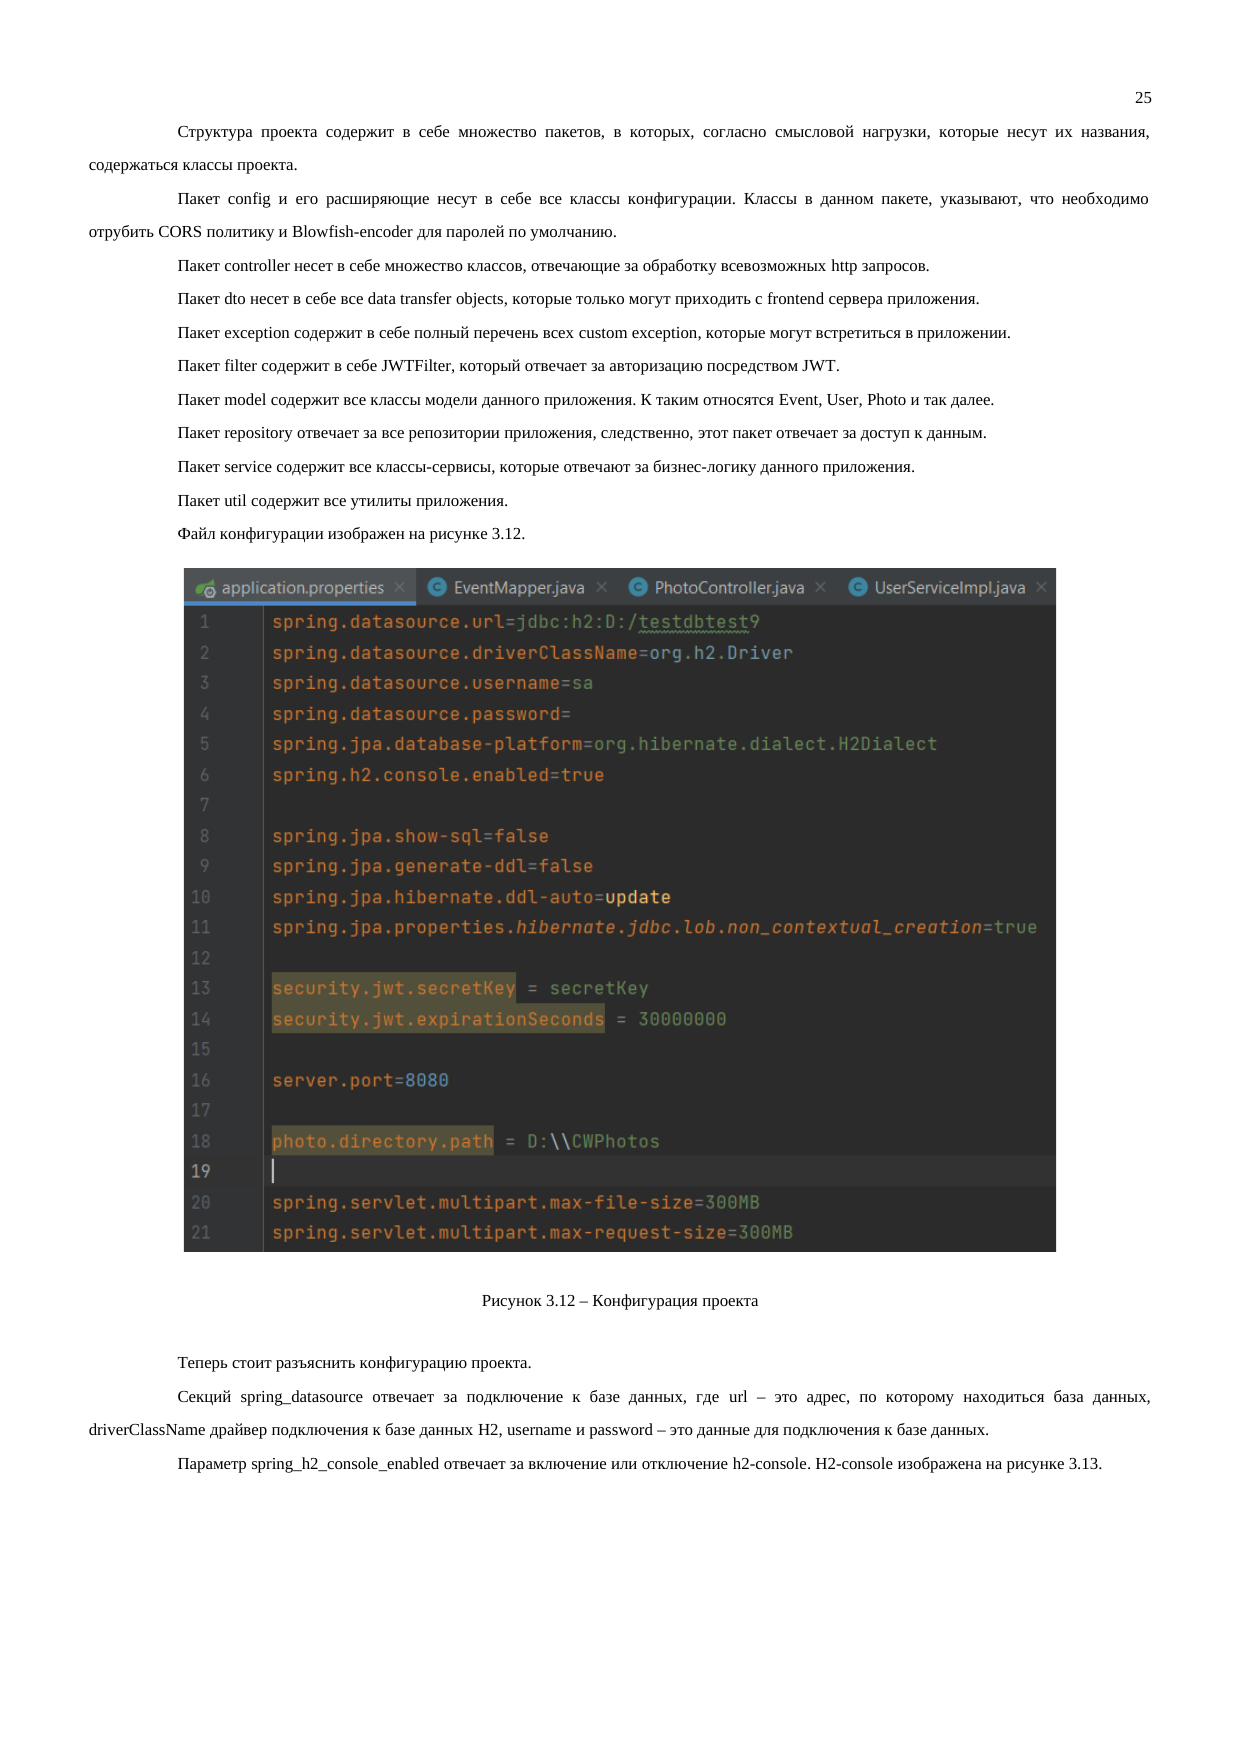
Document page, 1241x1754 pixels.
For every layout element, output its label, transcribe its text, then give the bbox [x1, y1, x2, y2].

text Пакет filter содержит в себе JWTFilter, который отвечает за авторизацию посредством JWT. [88, 342, 1152, 376]
text Пакет config и его расширяющие несут в себе все классы конфигурации. Классы в данном пакете, указывают, что необходимо отрубить CORS политику и Blowfish-encoder для паролей по умолчанию. [88, 174, 1152, 241]
text Структура проекта содержит в себе множество пакетов, в которых, согласно смысловой нагрузки, которые несут их названия, содержаться классы проекта. [88, 107, 1152, 174]
text Пакет repository отвечает за все репозитории приложения, следственно, этот пакет отвечает за доступ к данным. [88, 409, 1152, 443]
text Файл конфигурации изображен на рисунке 3.12. [88, 510, 1152, 543]
text Параметр spring_h2_console_enabled отвечает за включение или отключение h2-console. H2-console изображена на рисунке 3.13. [88, 1439, 1152, 1473]
text Пакет service содержит все классы-сервисы, которые отвечают за бизнес-логику данного приложения. [88, 443, 1152, 476]
text Рисунок 3.12 – Конфигурация проекта [89, 1276, 1152, 1310]
text Пакет dto несет в себе все data transfer objects, которые только могут приходить с frontend сервера приложения. [88, 275, 1152, 308]
text Теперь стоит разъяснить конфигурацию проекта. [88, 1339, 1152, 1372]
text Пакет util содержит все утилиты приложения. [88, 476, 1152, 510]
text Пакет controller несет в себе множество классов, отвечающие за обработку всевозможных http запросов. [88, 241, 1152, 275]
text Пакет model содержит все классы модели данного приложения. К таким относятся Event, User, Photo и так далее. [88, 376, 1152, 409]
text Секций spring_datasource отвечает за подключение к базе данных, где url – это адрес, по которому находиться база данных, driverClassName драйвер подключения к базе данных H2, username и password – это данные для подключения к базе данных. [88, 1372, 1152, 1439]
picture [183, 568, 1057, 1252]
text Пакет exception содержит в себе полный перечень всех custom exception, которые могут встретиться в приложении. [88, 308, 1152, 342]
